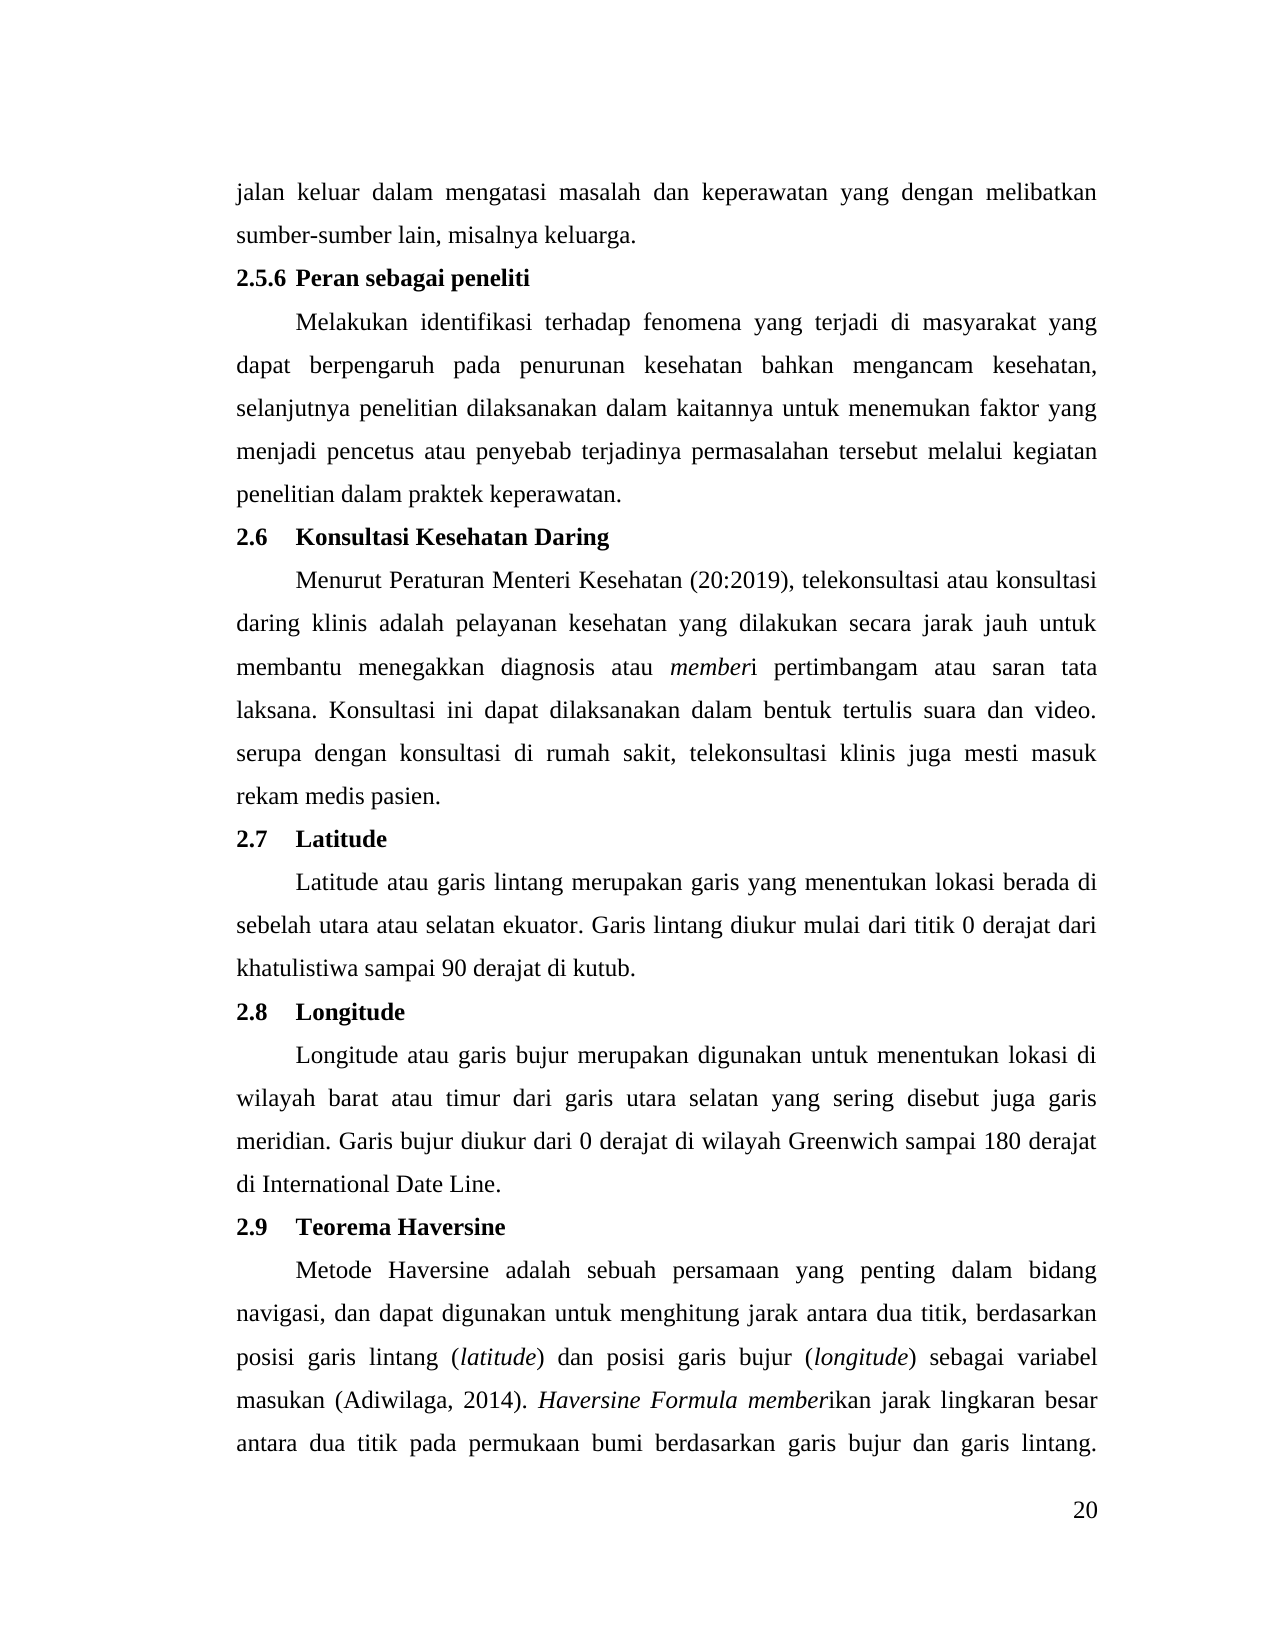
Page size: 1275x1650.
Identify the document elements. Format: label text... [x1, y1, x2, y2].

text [236, 1255, 1098, 1457]
text Melakukan identifikasi terhadap fenomena yang terjadi di masyarakat yang dapat berpengaruh pada penurunan kesehatan bahkan mengancam kesehatan, selanjutnya penelitian dilaksanakan dalam kaitannya untuk menemukan faktor yang menjadi pencetus atau penyebab terjadinya permasalahan tersebut melalui kegiatan penelitian dalam praktek keperawatan. [236, 307, 1098, 508]
subtitle Latitude [236, 824, 1098, 853]
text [236, 177, 1098, 249]
subtitle Peran sebagai peneliti [236, 263, 1098, 292]
text Longitude atau garis bujur merupakan digunakan untuk menentukan lokasi di wilayah barat atau timur dari garis utara selatan yang sering disebut juga garis meridian. Garis bujur diukur dari 0 derajat di wilayah Greenwich sampai 180 derajat di International Date Line. [236, 1040, 1098, 1198]
text Latitude atau garis lintang merupakan garis yang menentukan lokasi berada di sebelah utara atau selatan ekuator. Garis lintang diukur mulai dari titik 0 derajat dari khatulistiwa sampai 90 derajat di kutub. [236, 867, 1098, 982]
text Menurut Peraturan Menteri Kesehatan (20:2019), telekonsultasi atau konsultasi daring klinis adalah pelayanan kesehatan yang dilakukan secara jarak jauh untuk membantu menegakkan diagnosis atau memberi pertimbangam atau saran tata laksana. Konsultasi ini dapat dilaksanakan dalam bentuk tertulis suara dan video. serupa dengan konsultasi di rumah sakit, telekonsultasi klinis juga mesti masuk rekam medis pasien. [236, 565, 1098, 810]
subtitle Longitude [236, 997, 1098, 1025]
subtitle Teorema Haversine [236, 1212, 1098, 1241]
subtitle Konsultasi Kesehatan Daring [236, 522, 1098, 551]
